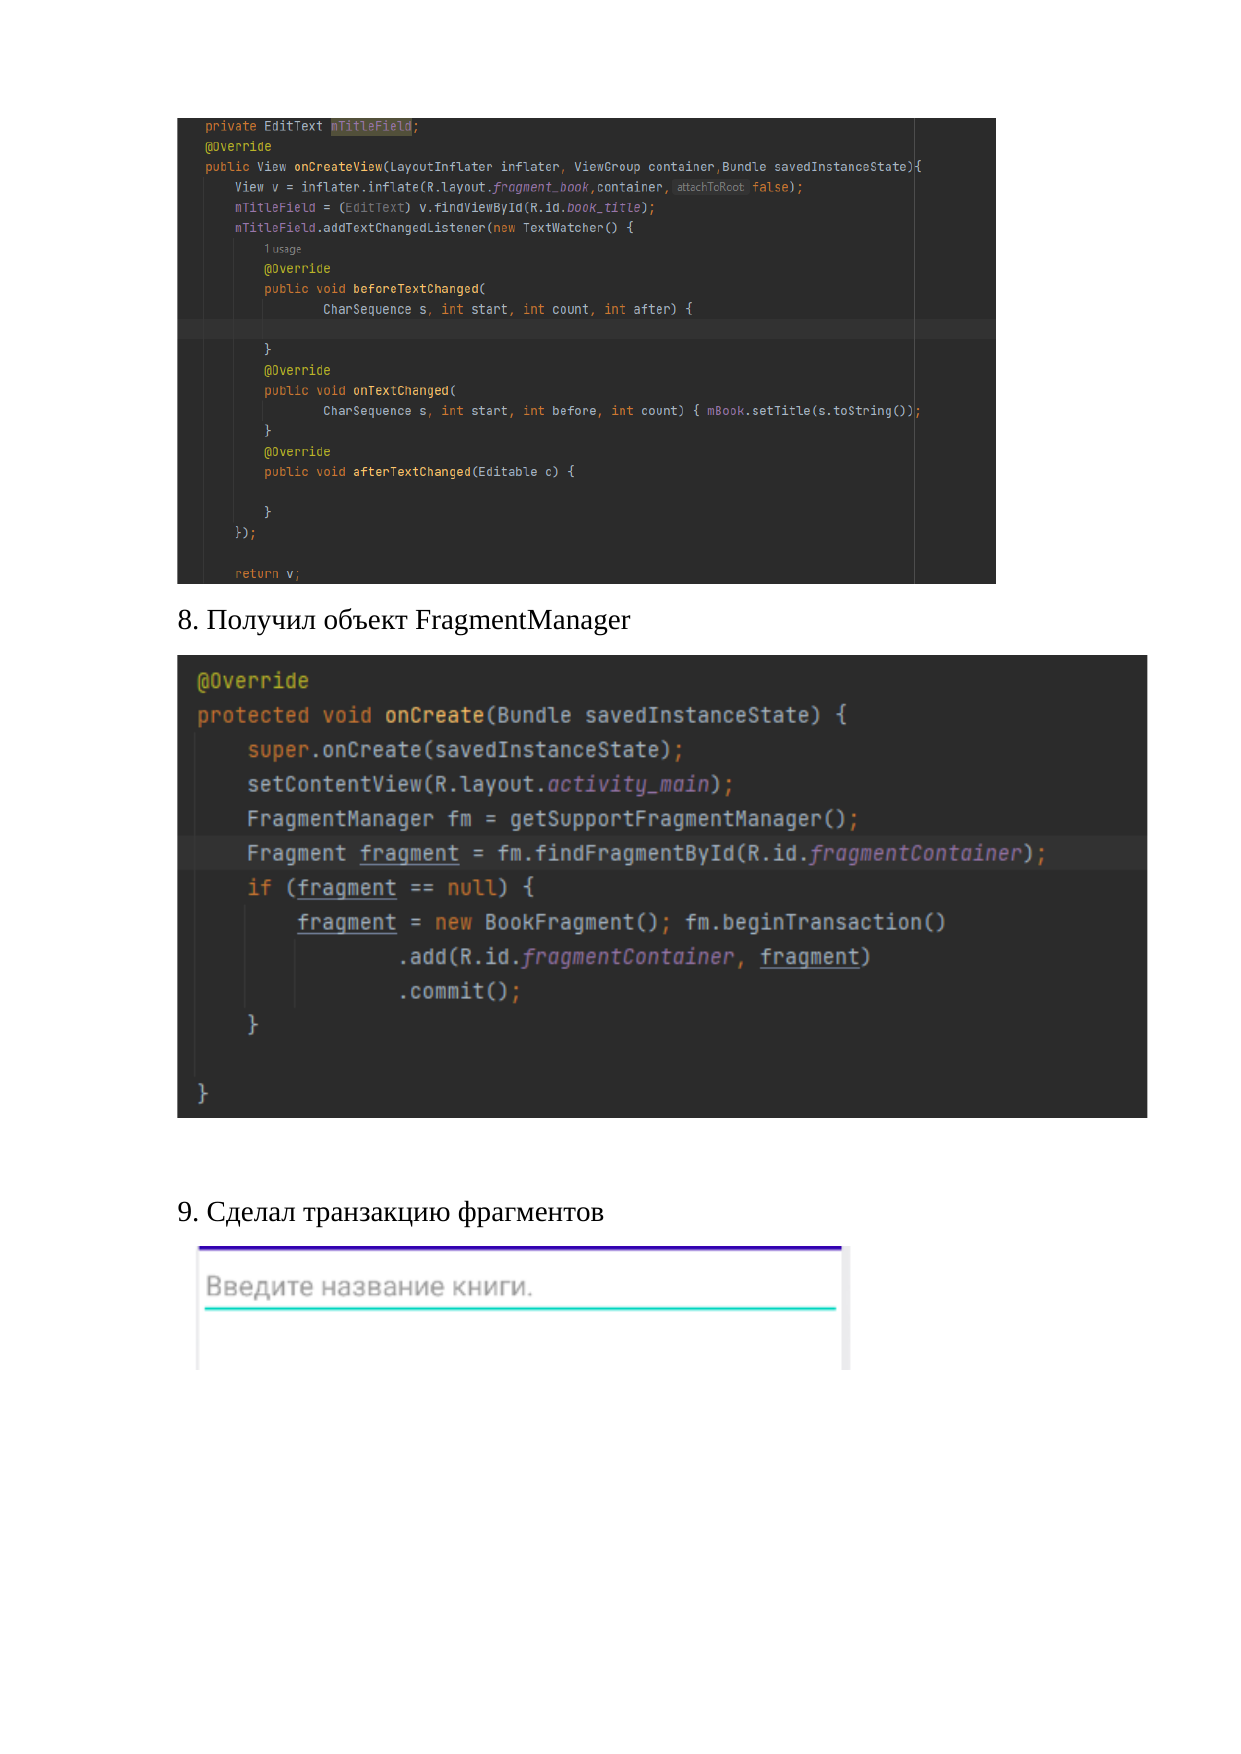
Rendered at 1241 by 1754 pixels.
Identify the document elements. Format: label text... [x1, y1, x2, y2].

text 8. Получил объект FragmentManager [177, 602, 1152, 636]
picture [177, 655, 1148, 1118]
text 9. Сделал транзакцию фрагментов [177, 1194, 1152, 1227]
picture [177, 1246, 856, 1370]
picture [177, 118, 996, 584]
